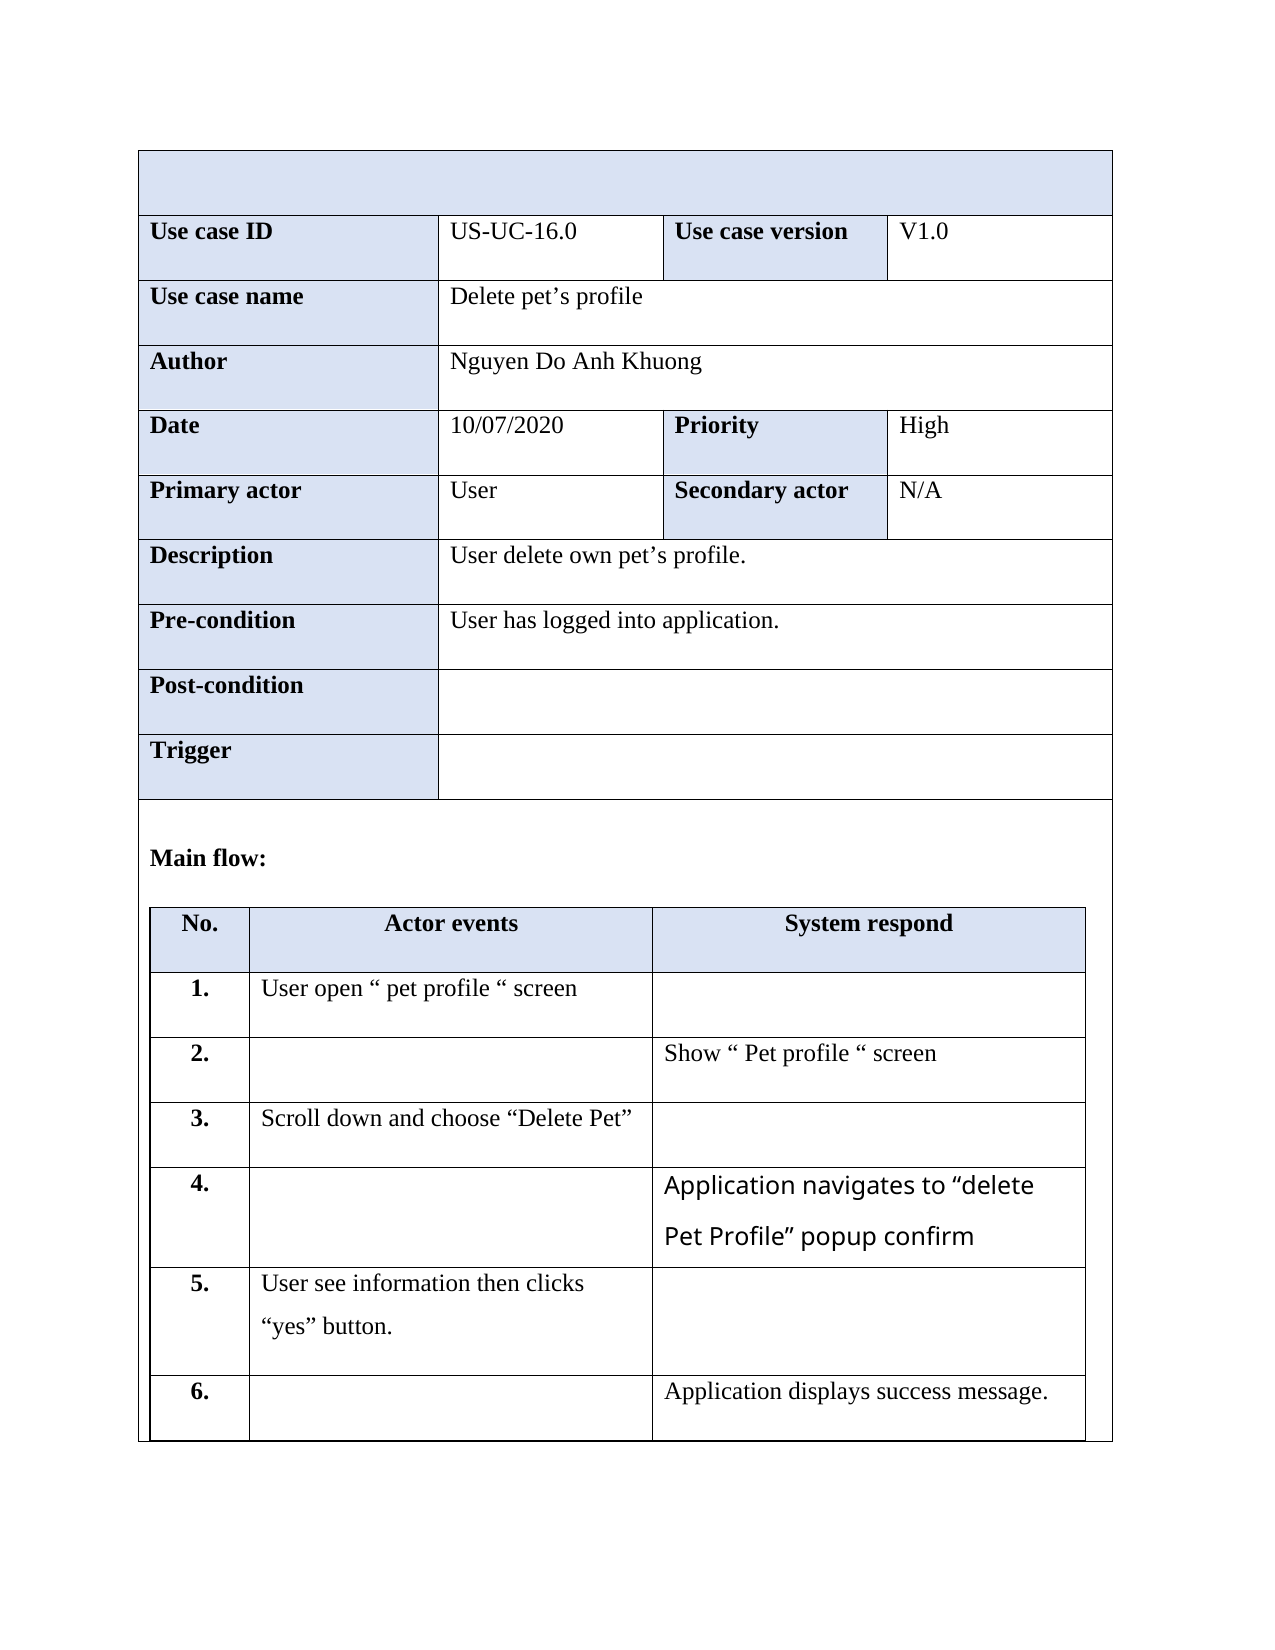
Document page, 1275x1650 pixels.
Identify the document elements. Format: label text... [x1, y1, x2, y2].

table_cell V1.0 [888, 216, 1112, 280]
table_cell 10/07/2020 [439, 411, 663, 474]
table_cell N/A [888, 476, 1112, 539]
table_cell Date [139, 411, 438, 474]
table_cell Pre-condition [139, 605, 438, 669]
table_cell User [439, 476, 663, 539]
table_cell Use case name [139, 281, 438, 345]
table_cell US-UC-16.0 [439, 216, 663, 280]
table_cell Primary actor [139, 476, 438, 539]
table_cell Use case version [664, 216, 887, 280]
table_cell Trigger [139, 735, 438, 799]
table_cell Priority [664, 411, 887, 474]
table_cell [439, 670, 1112, 734]
table_cell Delete pet’s profile [439, 281, 1112, 345]
table_cell Use case ID [139, 216, 438, 280]
table_cell Post-condition [139, 670, 438, 734]
table_cell High [888, 411, 1112, 474]
table_cell User delete own pet’s profile. [439, 540, 1112, 604]
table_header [139, 151, 1112, 215]
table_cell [139, 800, 1112, 1441]
table_cell Secondary actor [664, 476, 887, 539]
table_cell Author [139, 346, 438, 409]
table_cell [439, 735, 1112, 799]
table_cell User has logged into application. [439, 605, 1112, 669]
table_cell Nguyen Do Anh Khuong [439, 346, 1112, 409]
table_cell Description [139, 540, 438, 604]
